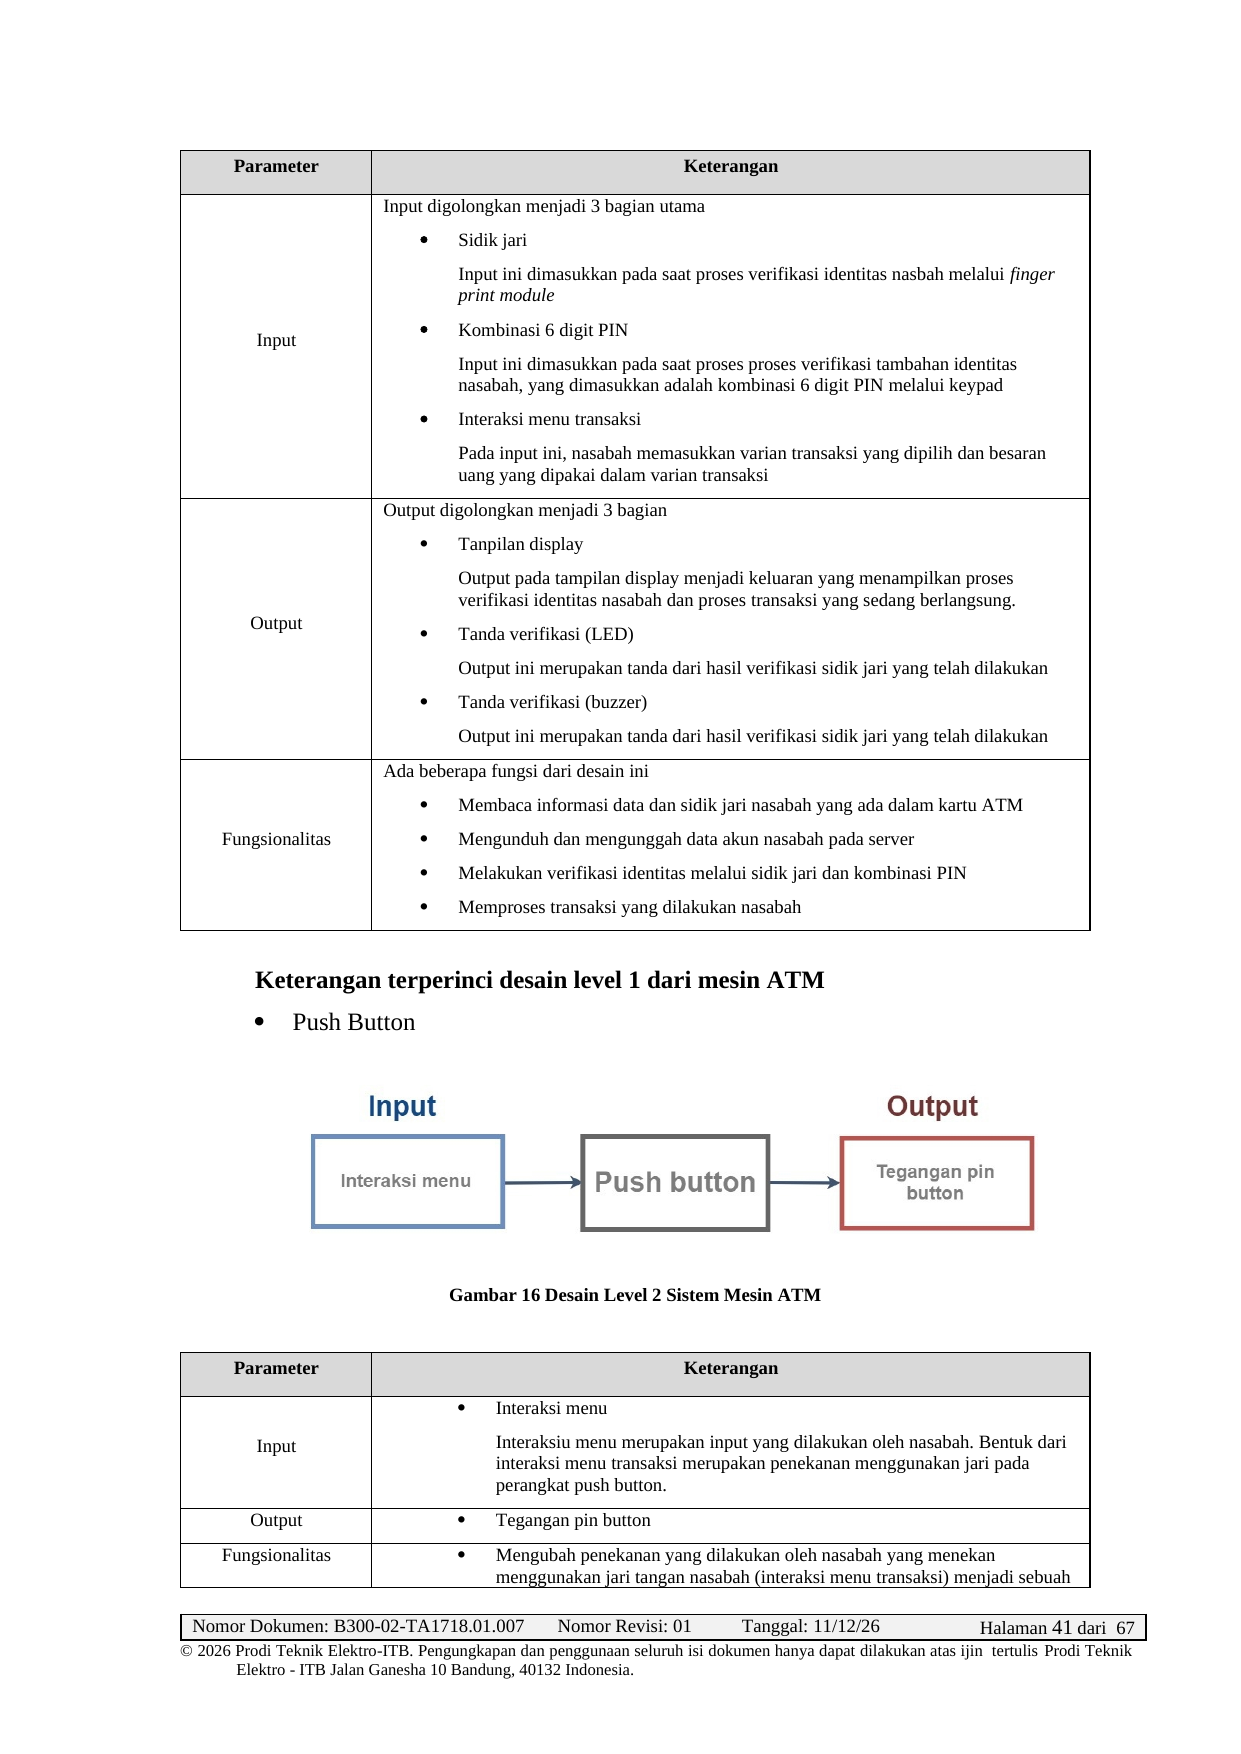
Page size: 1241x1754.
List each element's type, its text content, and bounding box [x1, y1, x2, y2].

table_header Keterangan [372, 1353, 1089, 1396]
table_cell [372, 1544, 1089, 1587]
table_header Parameter [181, 1353, 371, 1396]
table_cell Ada beberapa fungsi dari desain ini Membaca informasi data dan sidik jari nasabah yang ada dalam kartu ATM Mengunduh dan mengunggah data akun nasabah pada server Melakukan verifikasi identitas melalui sidik jari dan kombinasi PIN Memproses transaksi yang dilakukan nasabah [372, 760, 1089, 930]
table_cell Input [181, 195, 371, 498]
table_cell Tegangan pin button [372, 1509, 1089, 1543]
table_header Keterangan [372, 151, 1089, 194]
text Keterangan terperinci desain level 1 dari mesin ATM [180, 965, 1090, 994]
picture [272, 1047, 1073, 1272]
text Gambar 16 Desain Level 2 Sistem Mesin ATM [180, 1284, 1090, 1305]
list Push Button [255, 1007, 1090, 1035]
table_header Parameter [181, 151, 371, 194]
table_cell Interaksi menu Interaksiu menu merupakan input yang dilakukan oleh nasabah. Bentuk dari interaksi menu transaksi merupakan penekanan menggunakan jari pada perangkat push button. [372, 1397, 1089, 1508]
table_cell Input [181, 1397, 371, 1508]
table_cell Fungsionalitas [181, 1544, 371, 1587]
table_cell Input digolongkan menjadi 3 bagian utama Sidik jari Input ini dimasukkan pada saat proses verifikasi identitas nasbah melalui finger print module Kombinasi 6 digit PIN Input ini dimasukkan pada saat proses proses verifikasi tambahan identitas nasabah, yang dimasukkan adalah kombinasi 6 digit PIN melalui keypad Interaksi menu transaksi Pada input ini, nasabah memasukkan varian transaksi yang dipilih dan besaran uang yang dipakai dalam varian transaksi [372, 195, 1089, 498]
table_cell Output [181, 1509, 371, 1543]
table_cell Output [181, 499, 371, 759]
table_cell Output digolongkan menjadi 3 bagian Tanpilan display Output pada tampilan display menjadi keluaran yang menampilkan proses verifikasi identitas nasabah dan proses transaksi yang sedang berlangsung. Tanda verifikasi (LED) Output ini merupakan tanda dari hasil verifikasi sidik jari yang telah dilakukan Tanda verifikasi (buzzer) Output ini merupakan tanda dari hasil verifikasi sidik jari yang telah dilakukan [372, 499, 1089, 759]
table_cell Fungsionalitas [181, 760, 371, 930]
